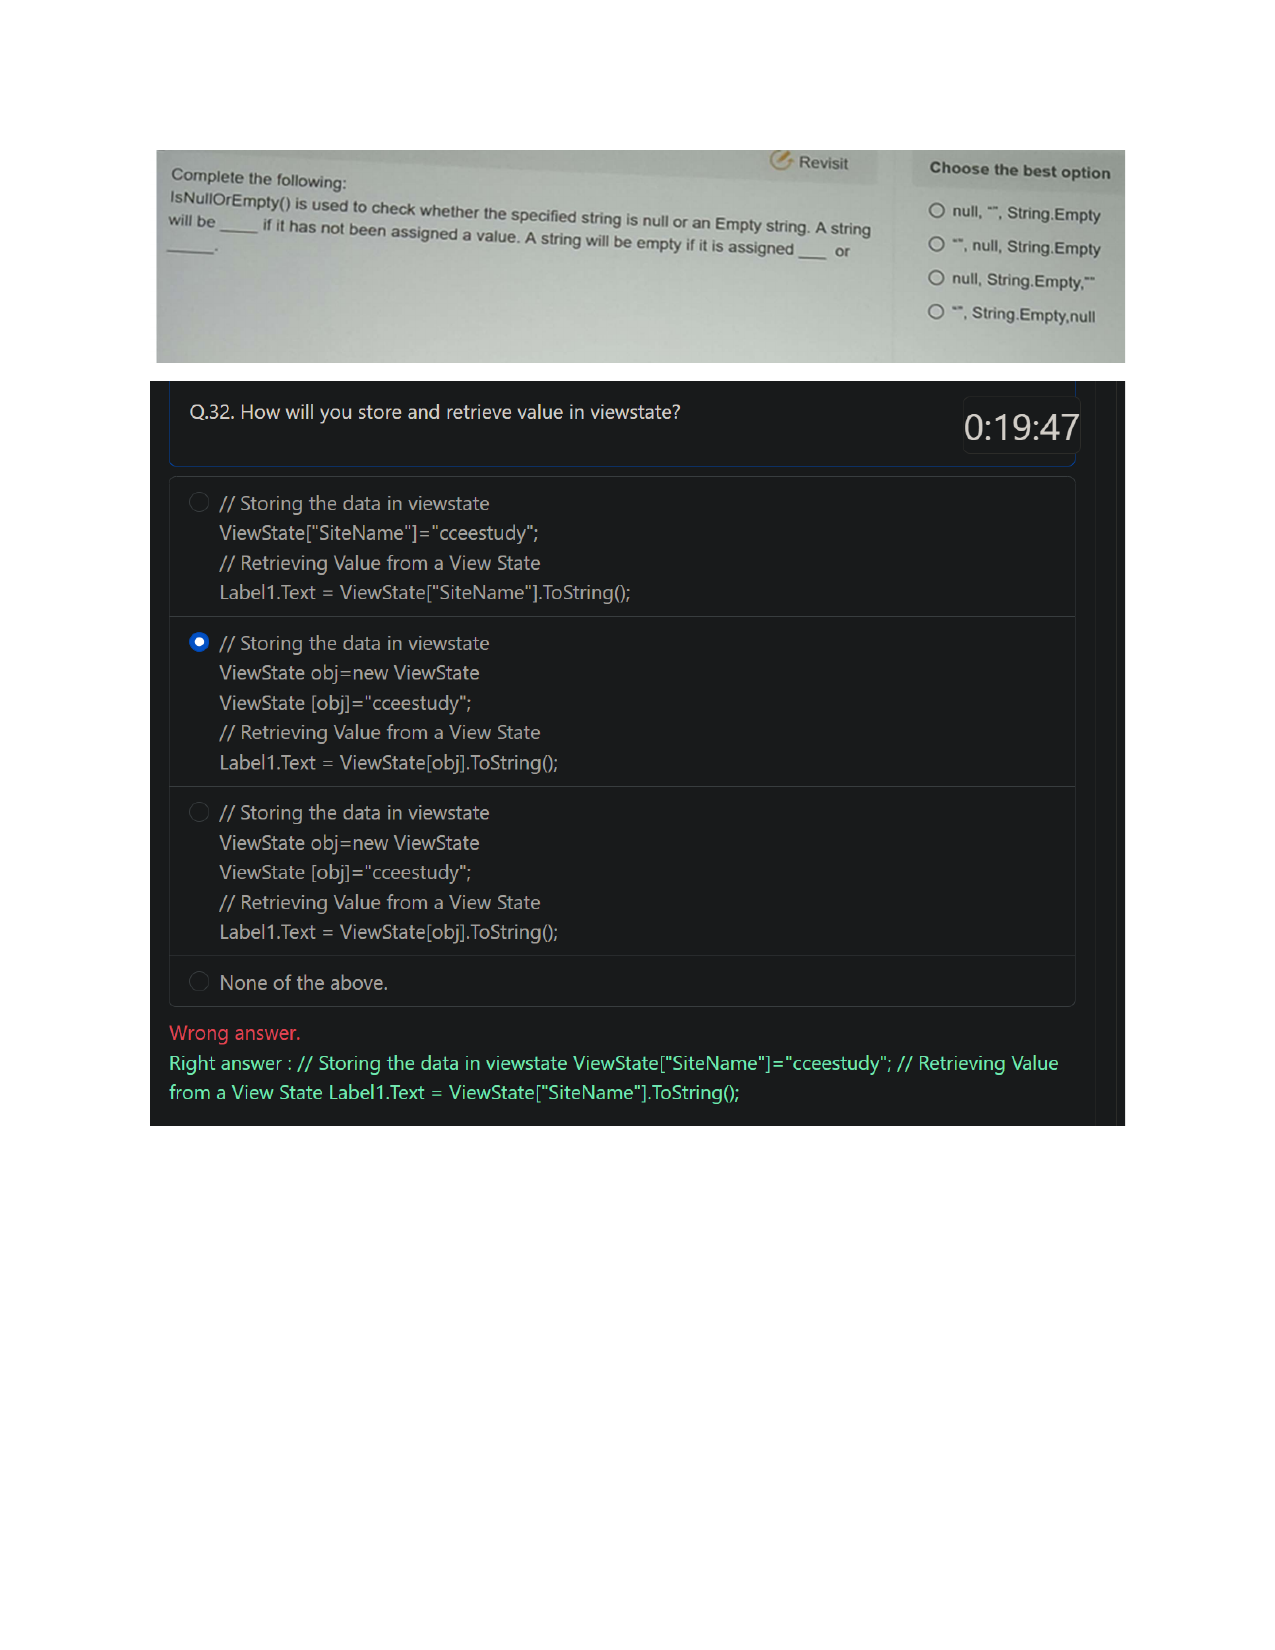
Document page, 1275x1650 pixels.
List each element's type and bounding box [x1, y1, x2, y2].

picture [150, 150, 1125, 363]
picture [150, 381, 1125, 1126]
